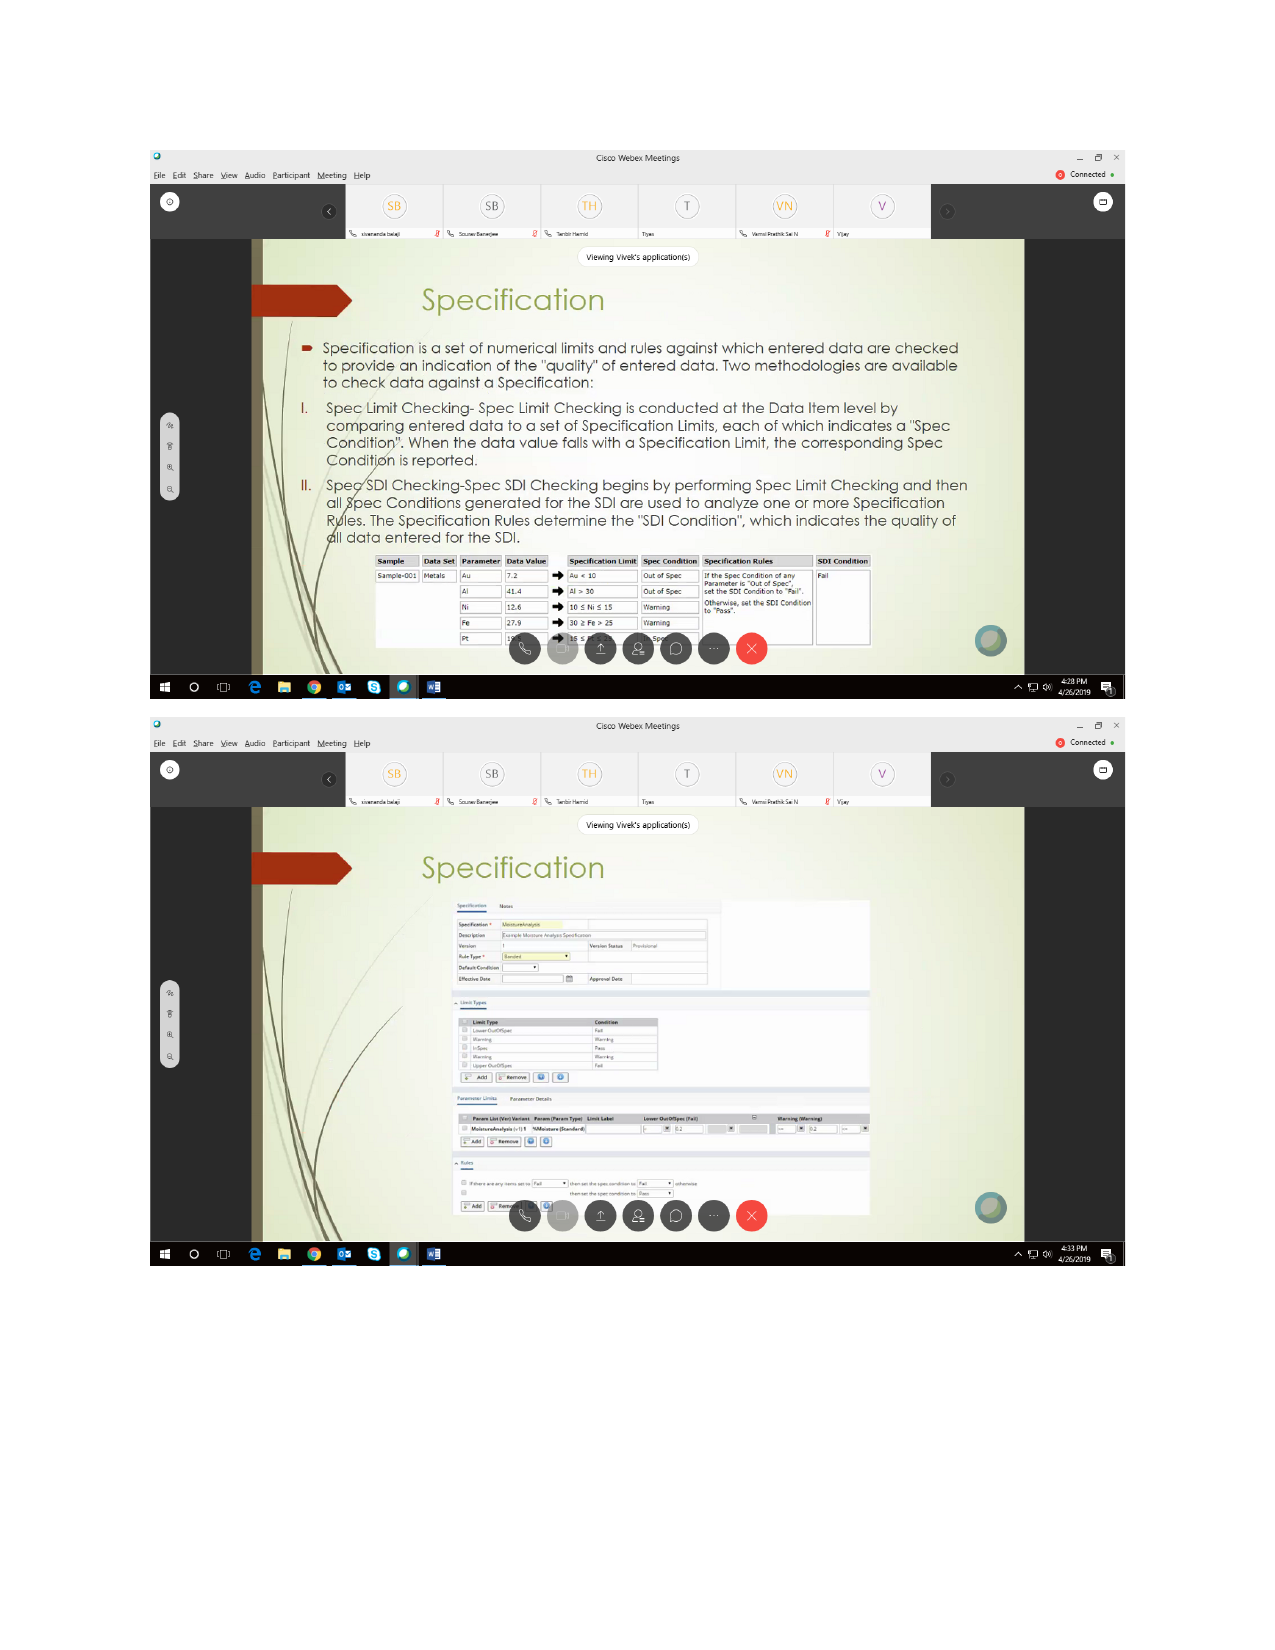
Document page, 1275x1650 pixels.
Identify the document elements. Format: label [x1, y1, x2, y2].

picture [150, 150, 1125, 699]
picture [150, 717, 1125, 1266]
